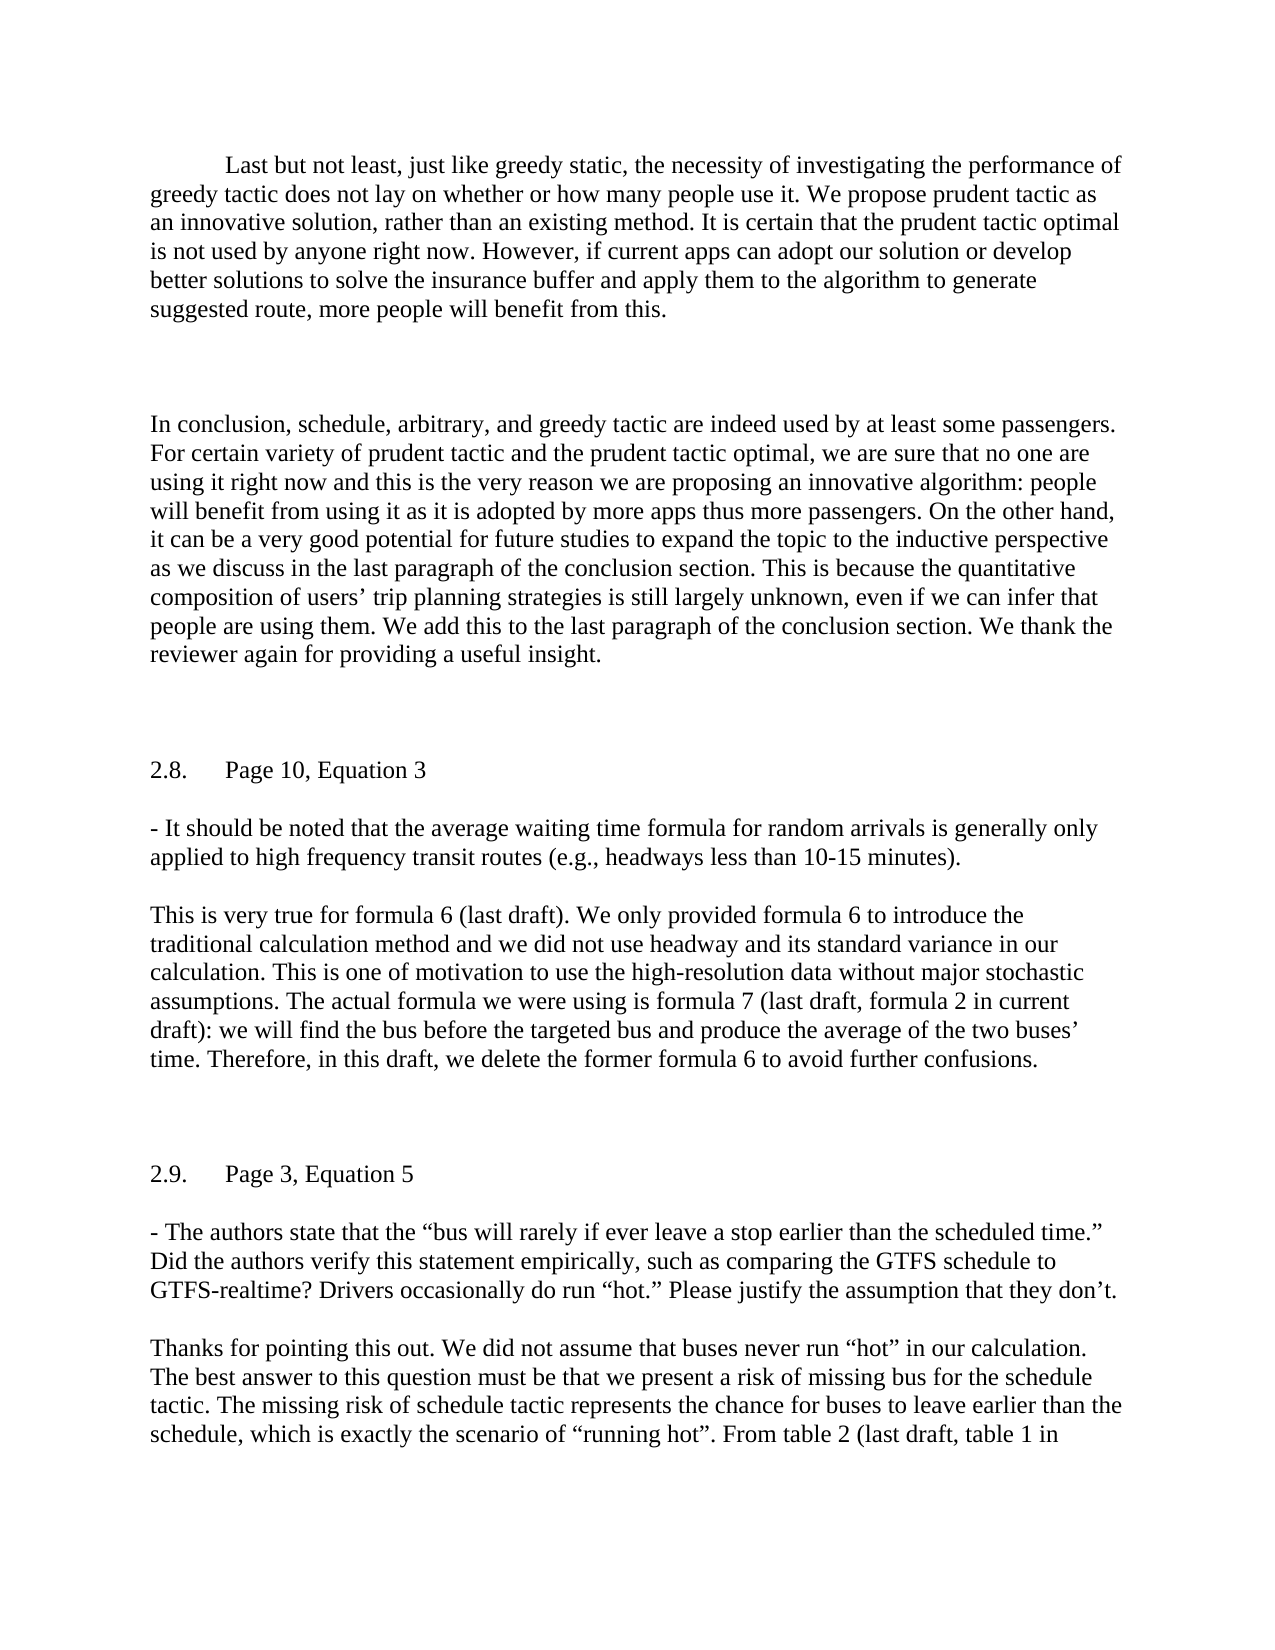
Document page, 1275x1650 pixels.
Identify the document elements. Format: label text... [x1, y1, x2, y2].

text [150, 1333, 1125, 1448]
text - The authors state that the “bus will rarely if ever leave a stop earlier than the scheduled time.” Did the authors verify this statement empirically, such as comparing the GTFS schedule to GTFS-realtime? Drivers occasionally do run “hot.” Please justify the assumption that they don’t. [150, 1217, 1125, 1304]
text Last but not least, just like greedy static, the necessity of investigating the performance of greedy tactic does not lay on whether or how many people use it. We propose prudent tactic as an innovative solution, rather than an existing method. It is certain that the prudent tactic optimal is not used by anyone right now. However, if current apps can adopt our solution or develop better solutions to solve the insurance buffer and apply them to the algorithm to generate suggested route, more people will benefit from this. [150, 150, 1125, 322]
text This is very true for formula 6 (last draft). We only provided formula 6 to introduce the traditional calculation method and we did not use headway and its standard variance in our calculation. This is one of motivation to use the high-resolution data without major stochastic assumptions. The actual formula we were using is formula 7 (last draft, formula 2 in current draft): we will find the bus before the targeted bus and produce the average of the two buses’ time. Therefore, in this draft, we delete the former formula 6 to avoid further confusions. [150, 900, 1125, 1072]
text In conclusion, schedule, arbitrary, and greedy tactic are indeed used by at least some passengers. For certain variety of prudent tactic and the prudent tactic optimal, we are sure that no one are using it right now and this is the very reason we are proposing an innovative algorithm: people will benefit from using it as it is adopted by more apps thus more passengers. On the other hand, it can be a very good potential for future studies to expand the topic to the inductive perspective as we discuss in the last paragraph of the conclusion section. This is because the quantitative composition of users’ trip planning strategies is still largely unknown, even if we can infer that people are using them. We add this to the last paragraph of the conclusion section. We thank the reviewer again for providing a useful insight. [150, 409, 1125, 668]
list Page 10, Equation 3 [150, 755, 1125, 784]
list Page 3, Equation 5 [150, 1159, 1125, 1188]
text - It should be noted that the average waiting time formula for random arrivals is generally only applied to high frequency transit routes (e.g., headways less than 10-15 minutes). [150, 813, 1125, 871]
